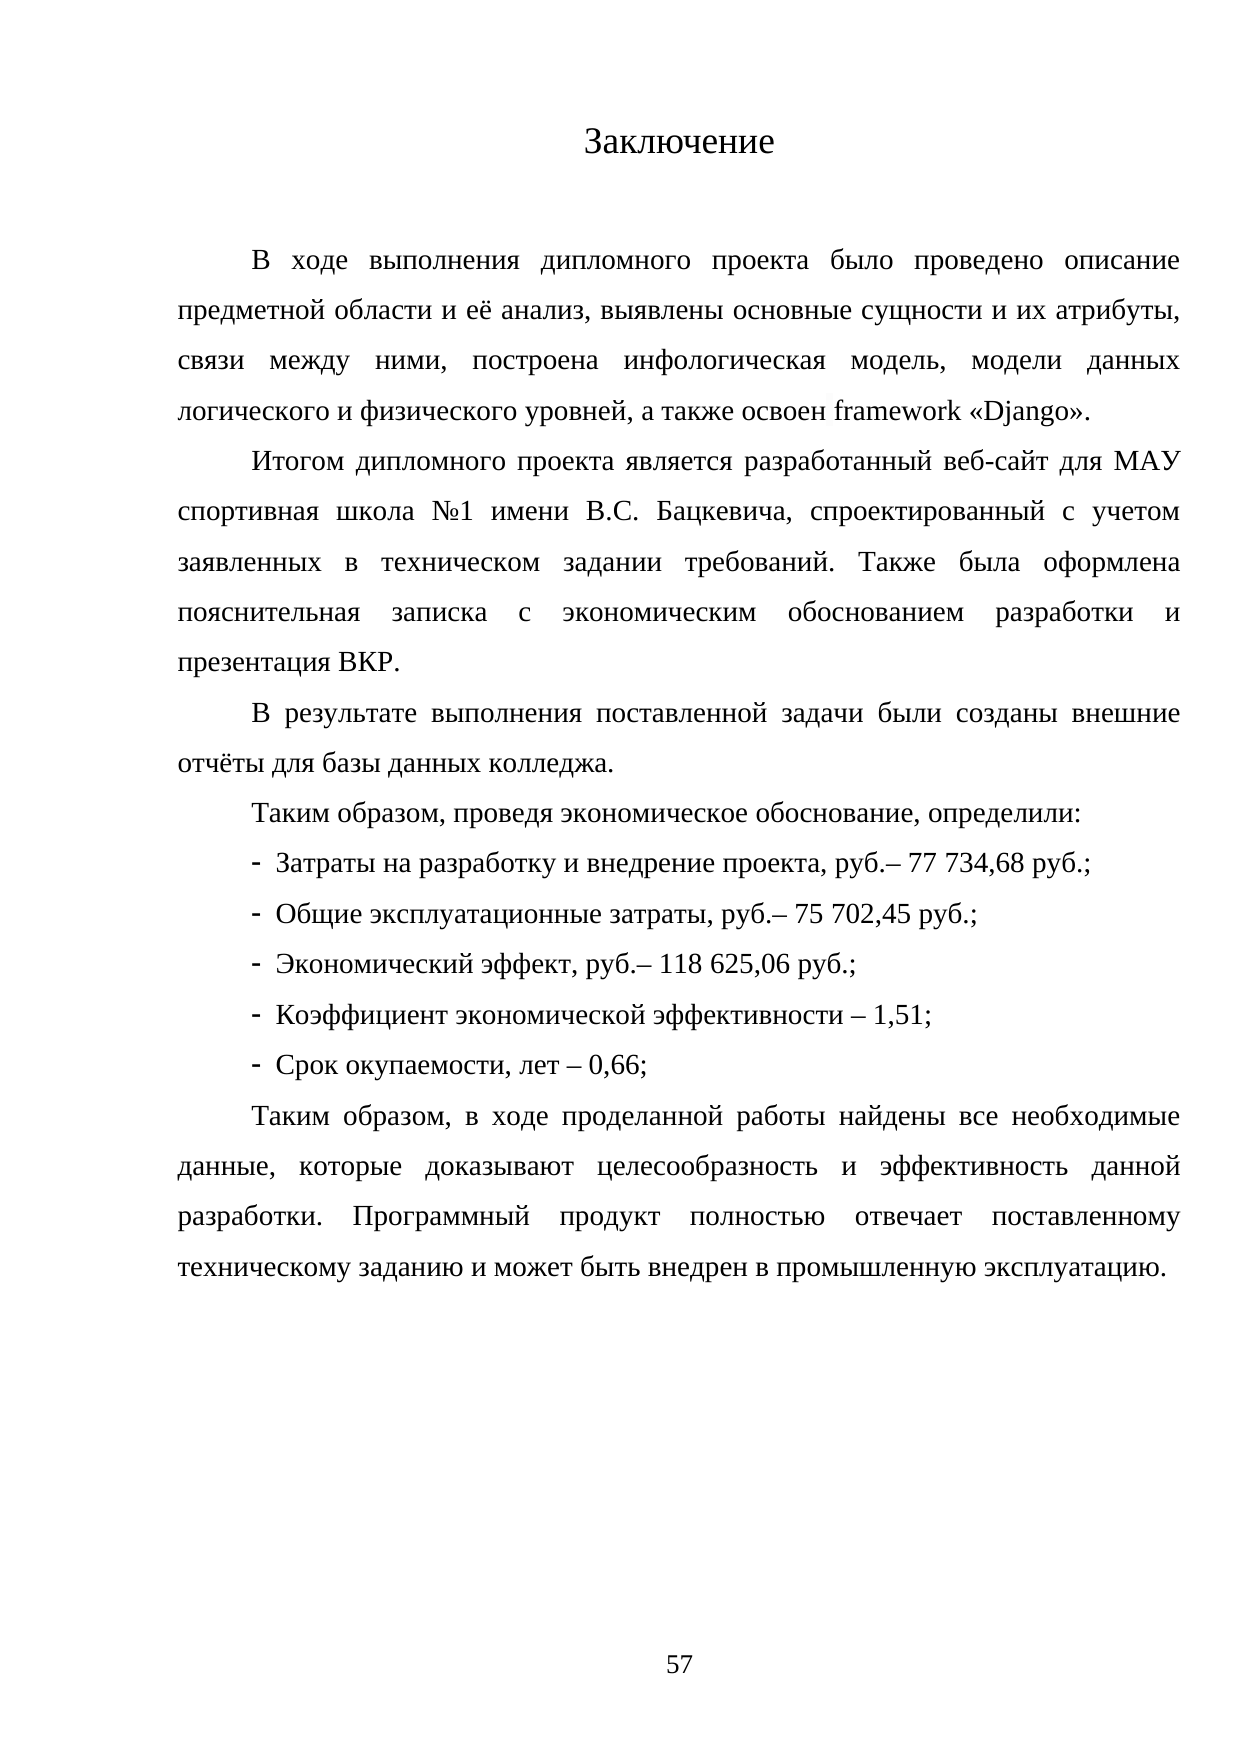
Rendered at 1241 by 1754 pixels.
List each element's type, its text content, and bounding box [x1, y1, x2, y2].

list Экономический эффект, руб.– 118 625,06 руб.; [177, 946, 1181, 980]
list Затраты на разработку и внедрение проекта, руб.– 77 734,68 руб.; [177, 846, 1181, 879]
list Общие эксплуатационные затраты, руб.– 75 702,45 руб.; [177, 896, 1181, 930]
list Коэффициент экономической эффективности – 1,51; [177, 997, 1181, 1031]
text В результате выполнения поставленной задачи были созданы внешние отчёты для базы данных колледжа. [177, 695, 1181, 778]
text В ходе выполнения дипломного проекта было проведено описание предметной области и её анализ, выявлены основные сущности и их атрибуты, связи между ними, построена инфологическая модель, модели данных логического и физического уровней, а также освоен framework «Django». [177, 242, 1181, 426]
text Таким образом, в ходе проделанной работы найдены все необходимые данные, которые доказывают целесообразность и эффективность данной разработки. Программный продукт полностью отвечает поставленному техническому заданию и может быть внедрен в промышленную эксплуатацию. [177, 1098, 1181, 1282]
text Таким образом, проведя экономическое обоснование, определили: [177, 795, 1181, 829]
list Срок окупаемости, лет – 0,66; [177, 1047, 1181, 1081]
text Заключение [177, 118, 1181, 161]
text Итогом дипломного проекта является разработанный веб-сайт для МАУ спортивная школа №1 имени В.С. Бацкевича, спроектированный с учетом заявленных в техническом задании требований. Также была оформлена пояснительная записка с экономическим обоснованием разработки и презентация ВКР. [177, 443, 1181, 678]
